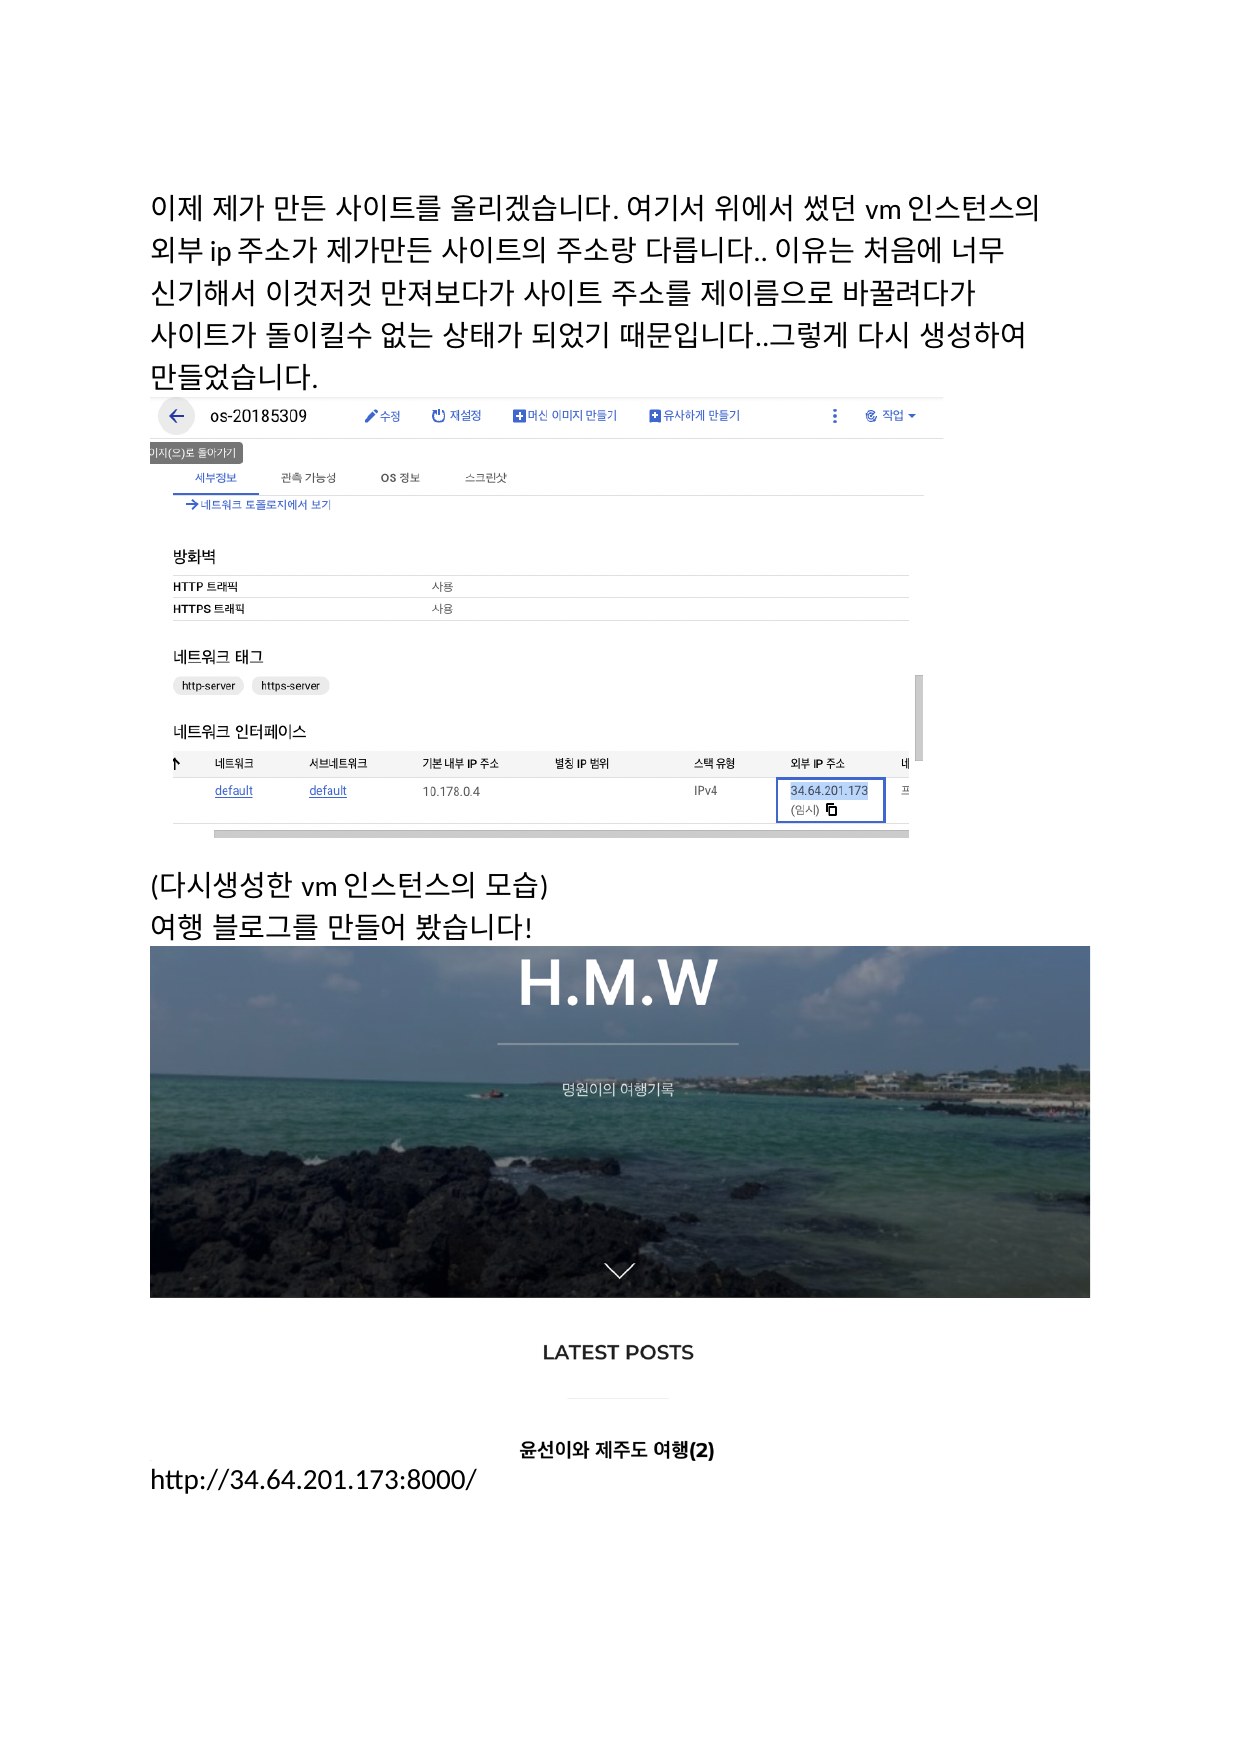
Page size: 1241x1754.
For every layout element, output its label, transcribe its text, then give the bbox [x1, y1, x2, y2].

picture [150, 946, 1091, 1461]
text 이제 제가 만든 사이트를 올리겠습니다. 여기서 위에서 썼던 vm인스턴스의 외부ip주소가 제가만든 사이트의 주소랑 다릅니다.. 이유는 처음에 너무 신기해서 이것저것 만져보다가 사이트 주소를 제이름으로 바꿀려다가 사이트가 돌이킬수 없는 상태가 되었기 때문입니다..그렇게 다시 생성하여 만들었습니다. [150, 186, 1090, 397]
text (다시생성한 vm인스턴스의 모습) [150, 862, 1090, 904]
picture [150, 397, 944, 863]
text 여행 블로그를 만들어 봤습니다! [150, 904, 1090, 946]
text http://34.64.201.173:8000/ [150, 1461, 1090, 1497]
